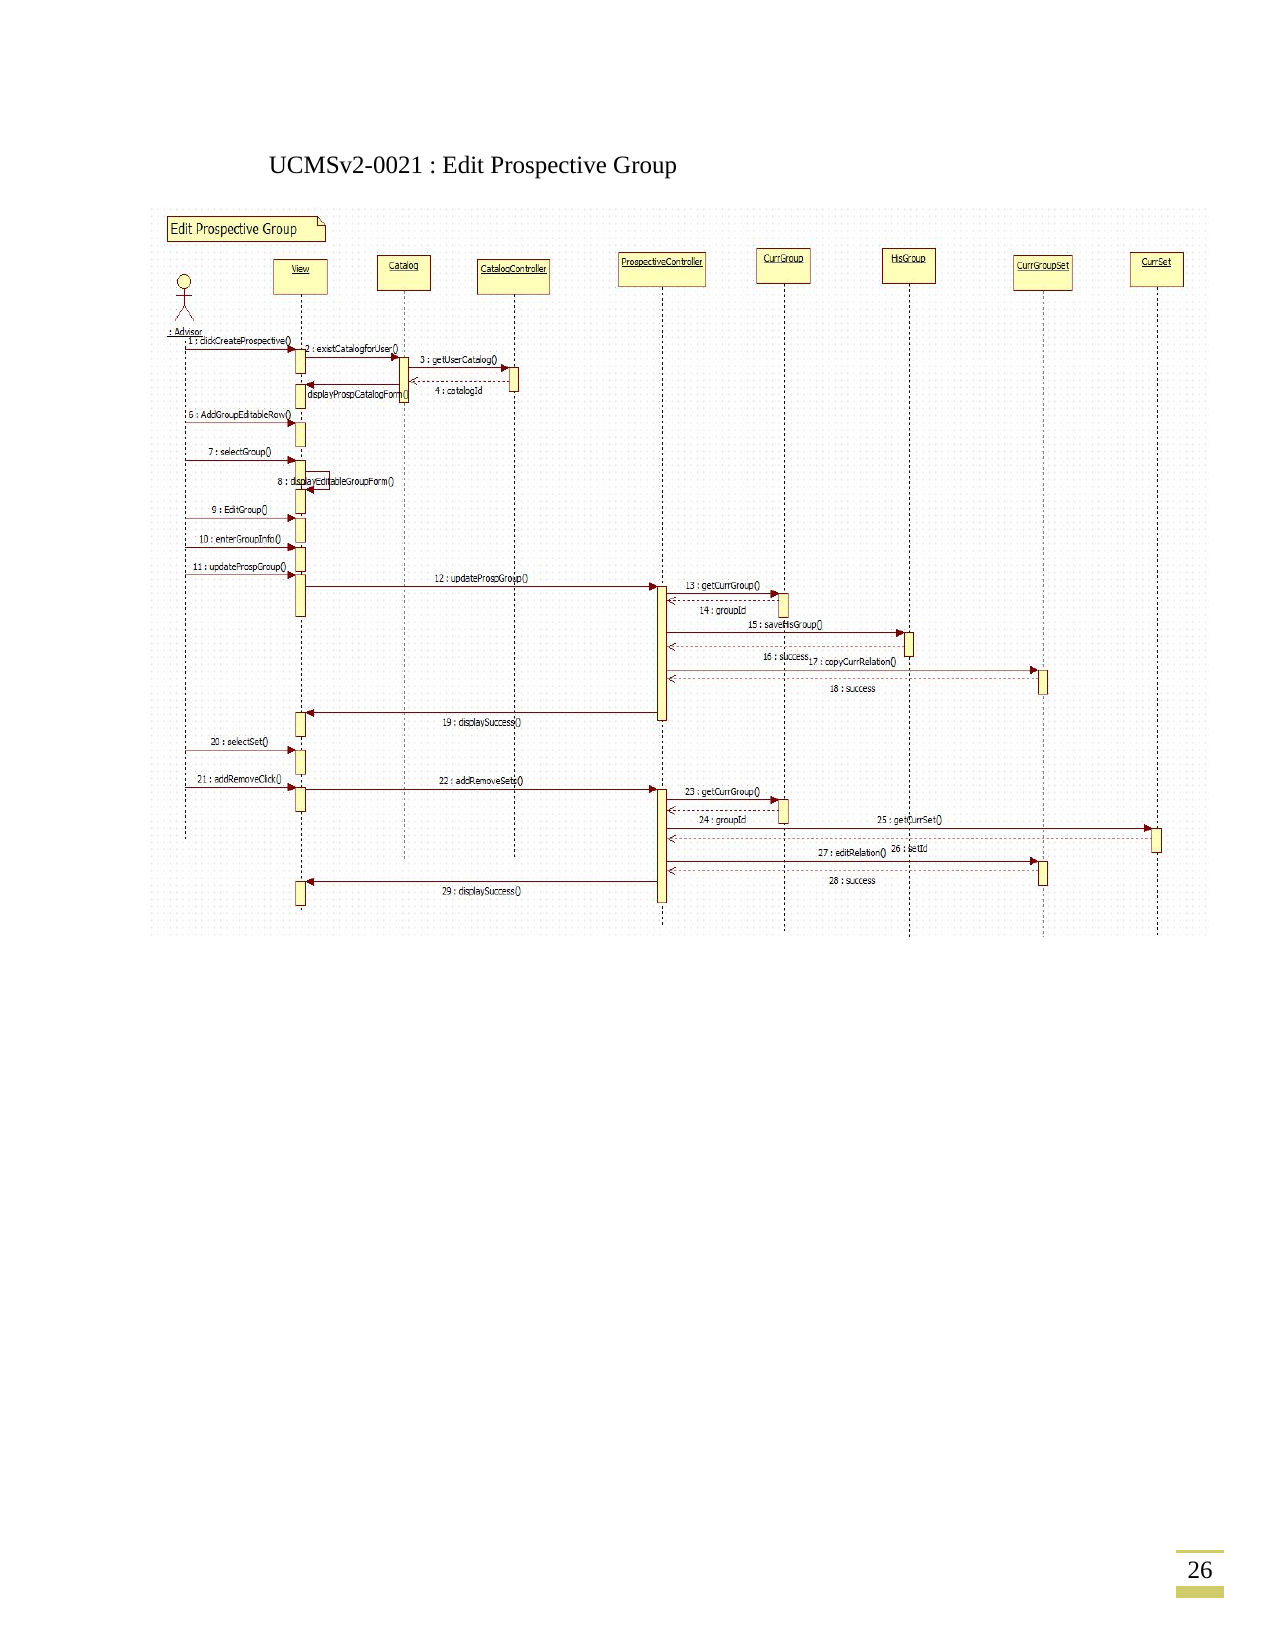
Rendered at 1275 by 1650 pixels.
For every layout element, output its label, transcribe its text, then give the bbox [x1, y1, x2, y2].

picture [150, 207, 1209, 937]
text UCMSv2-0021 : Edit Prospective Group [269, 150, 1125, 179]
